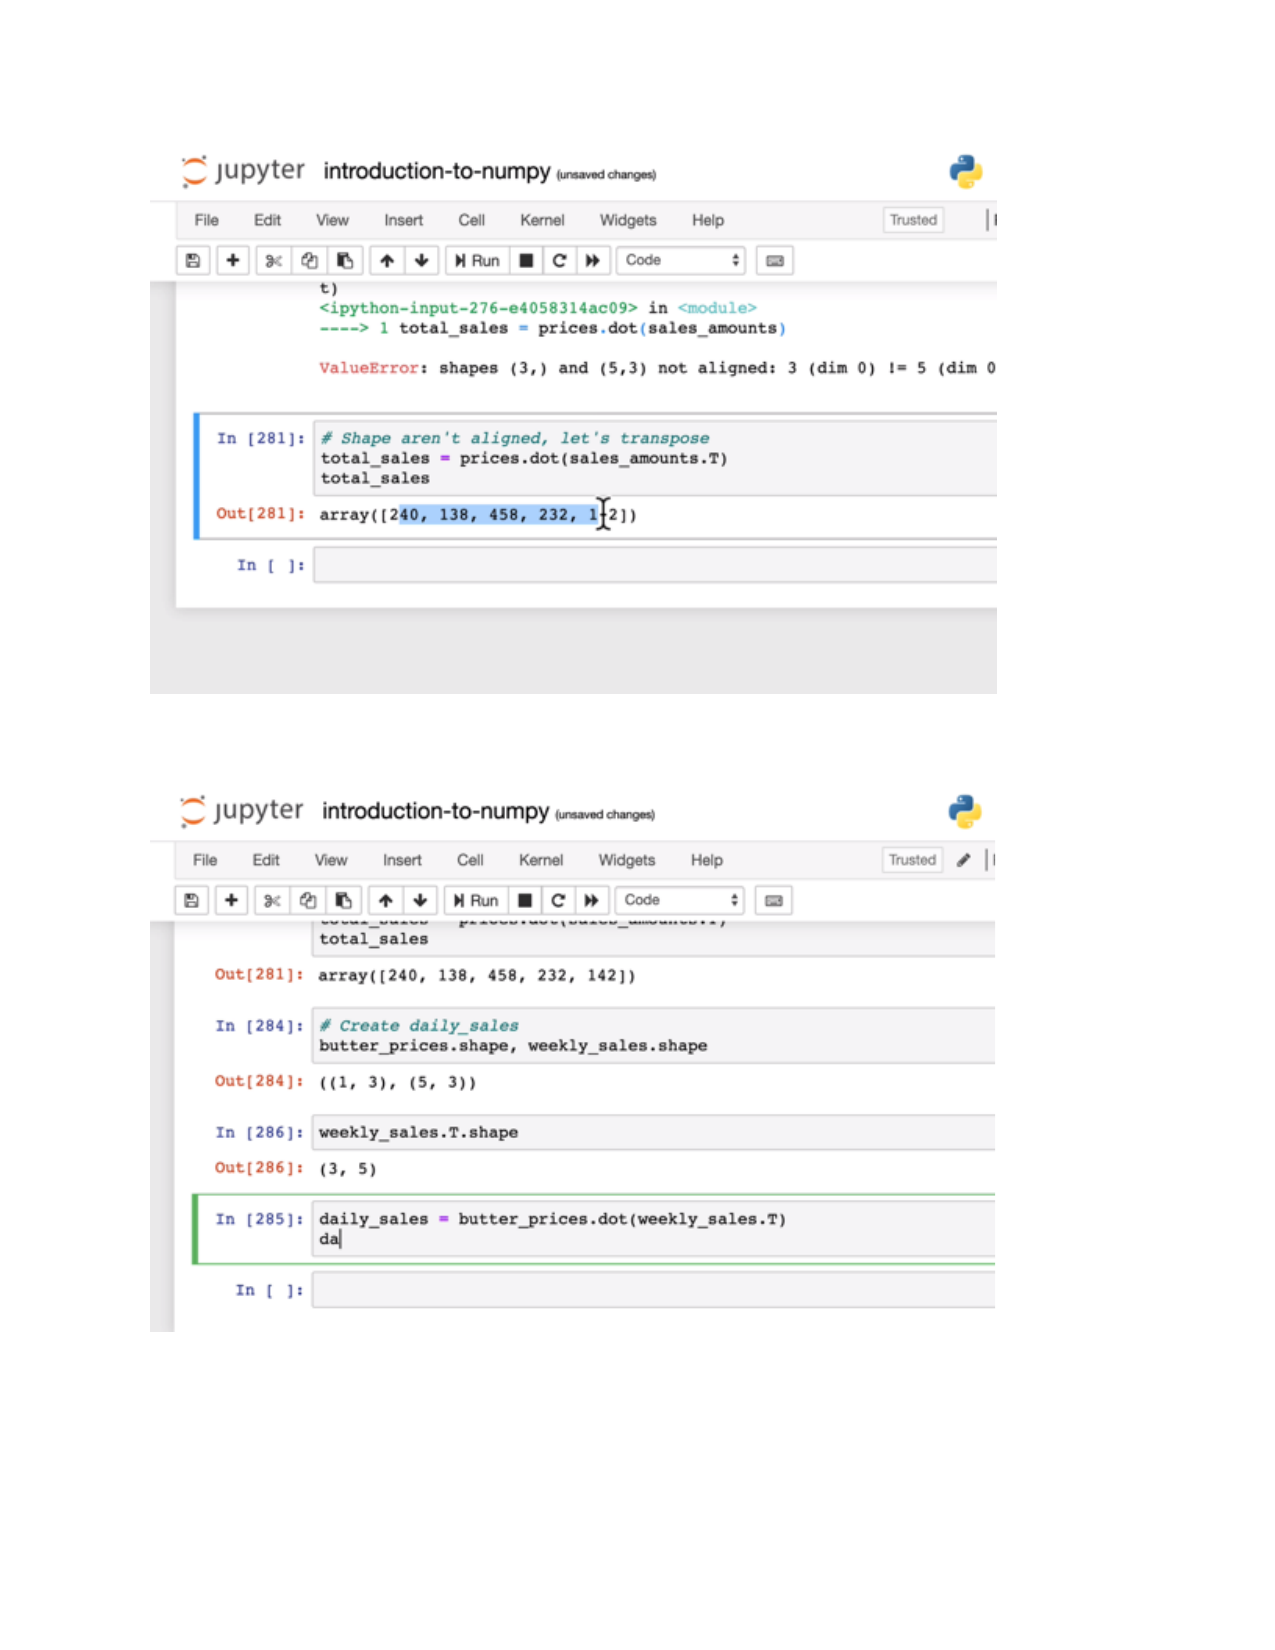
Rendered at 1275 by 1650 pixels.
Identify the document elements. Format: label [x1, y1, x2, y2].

picture [150, 150, 997, 694]
picture [150, 789, 996, 1332]
